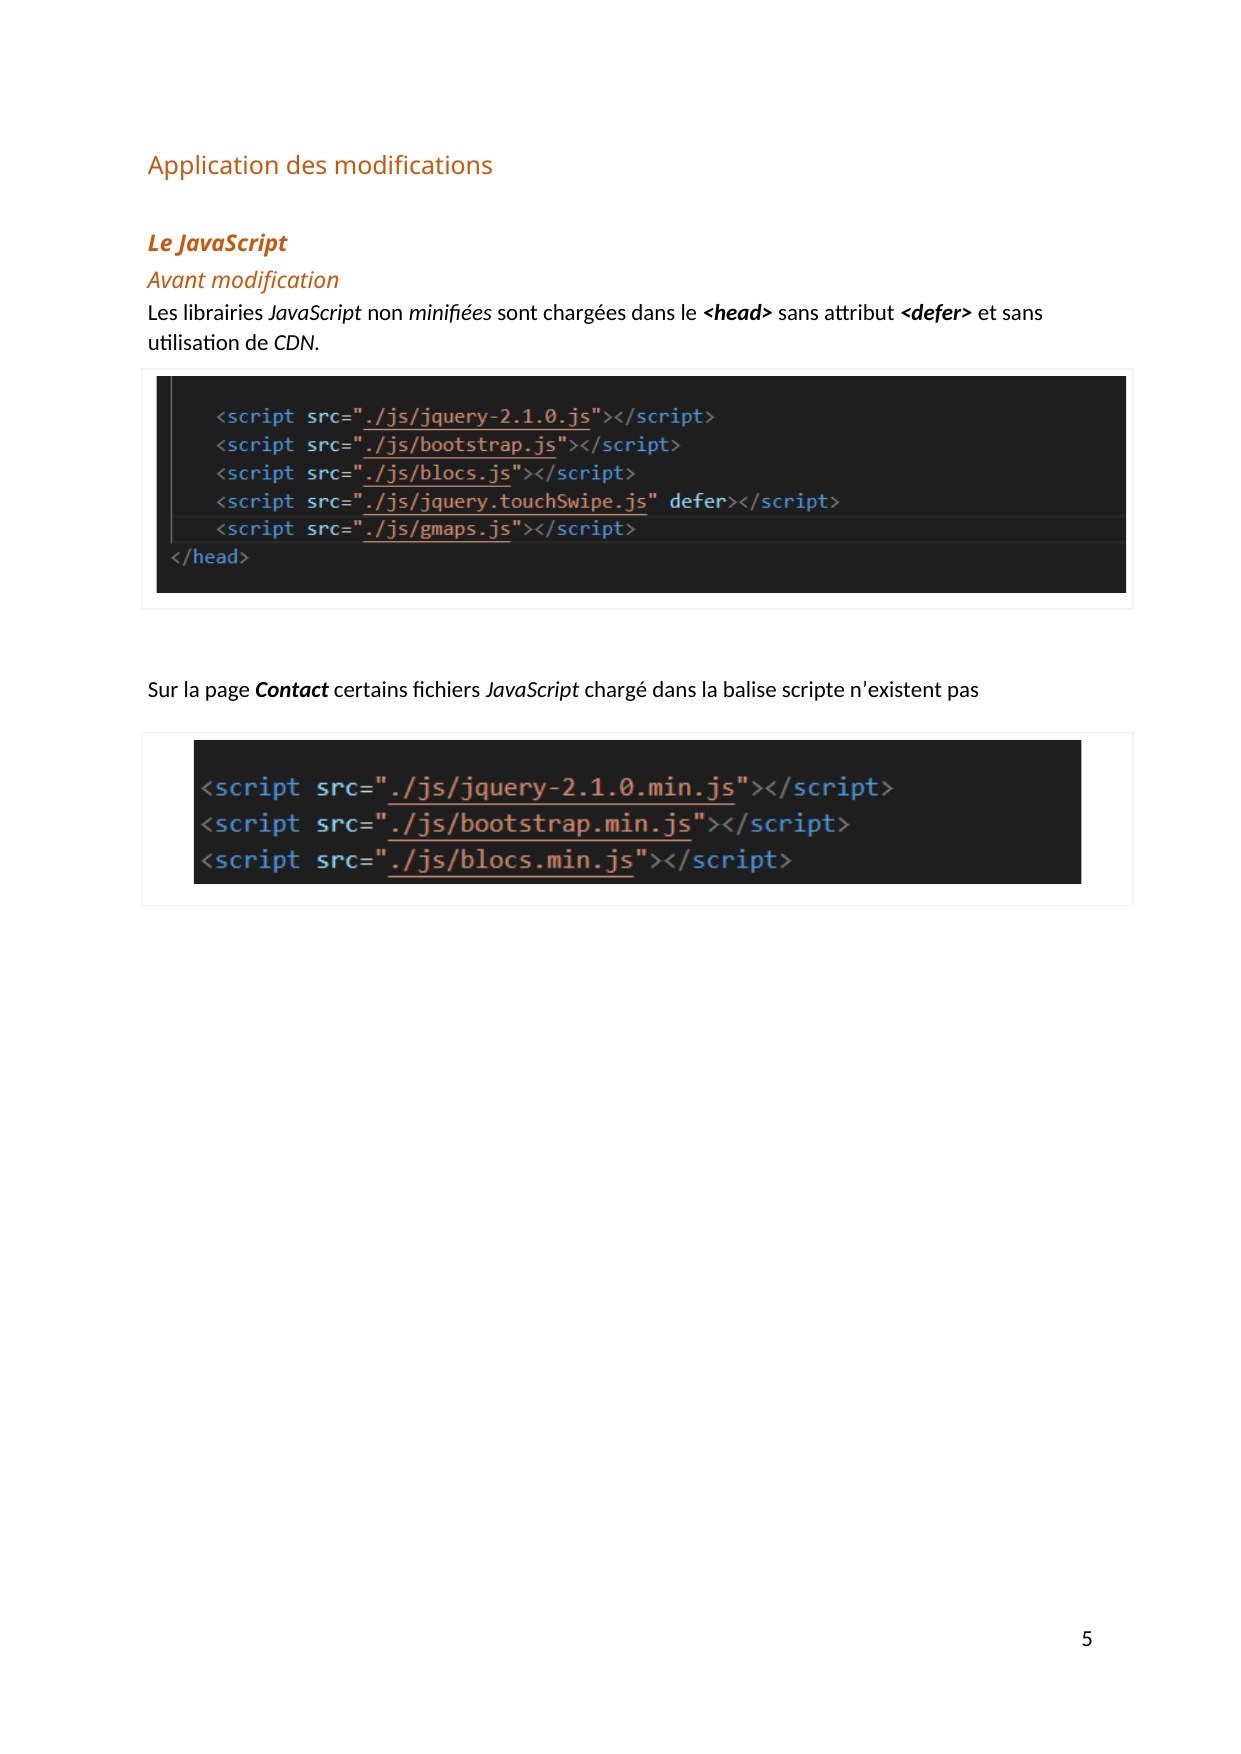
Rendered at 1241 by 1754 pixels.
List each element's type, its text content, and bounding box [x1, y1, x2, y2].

picture [156, 376, 1127, 593]
subtitle Application des modifications [148, 148, 1093, 182]
subtitle Avant modification [148, 264, 1093, 296]
text Sur la page Contact certains fichiers JavaScript chargé dans la balise scripte n’existent pas [148, 675, 1093, 703]
text Les librairies JavaScript non minifiées sont chargées dans le <head> sans attribut <defer> et sans utilisation de CDN. [148, 298, 1093, 356]
subtitle Le JavaScript [148, 226, 1093, 258]
picture [193, 740, 1082, 884]
